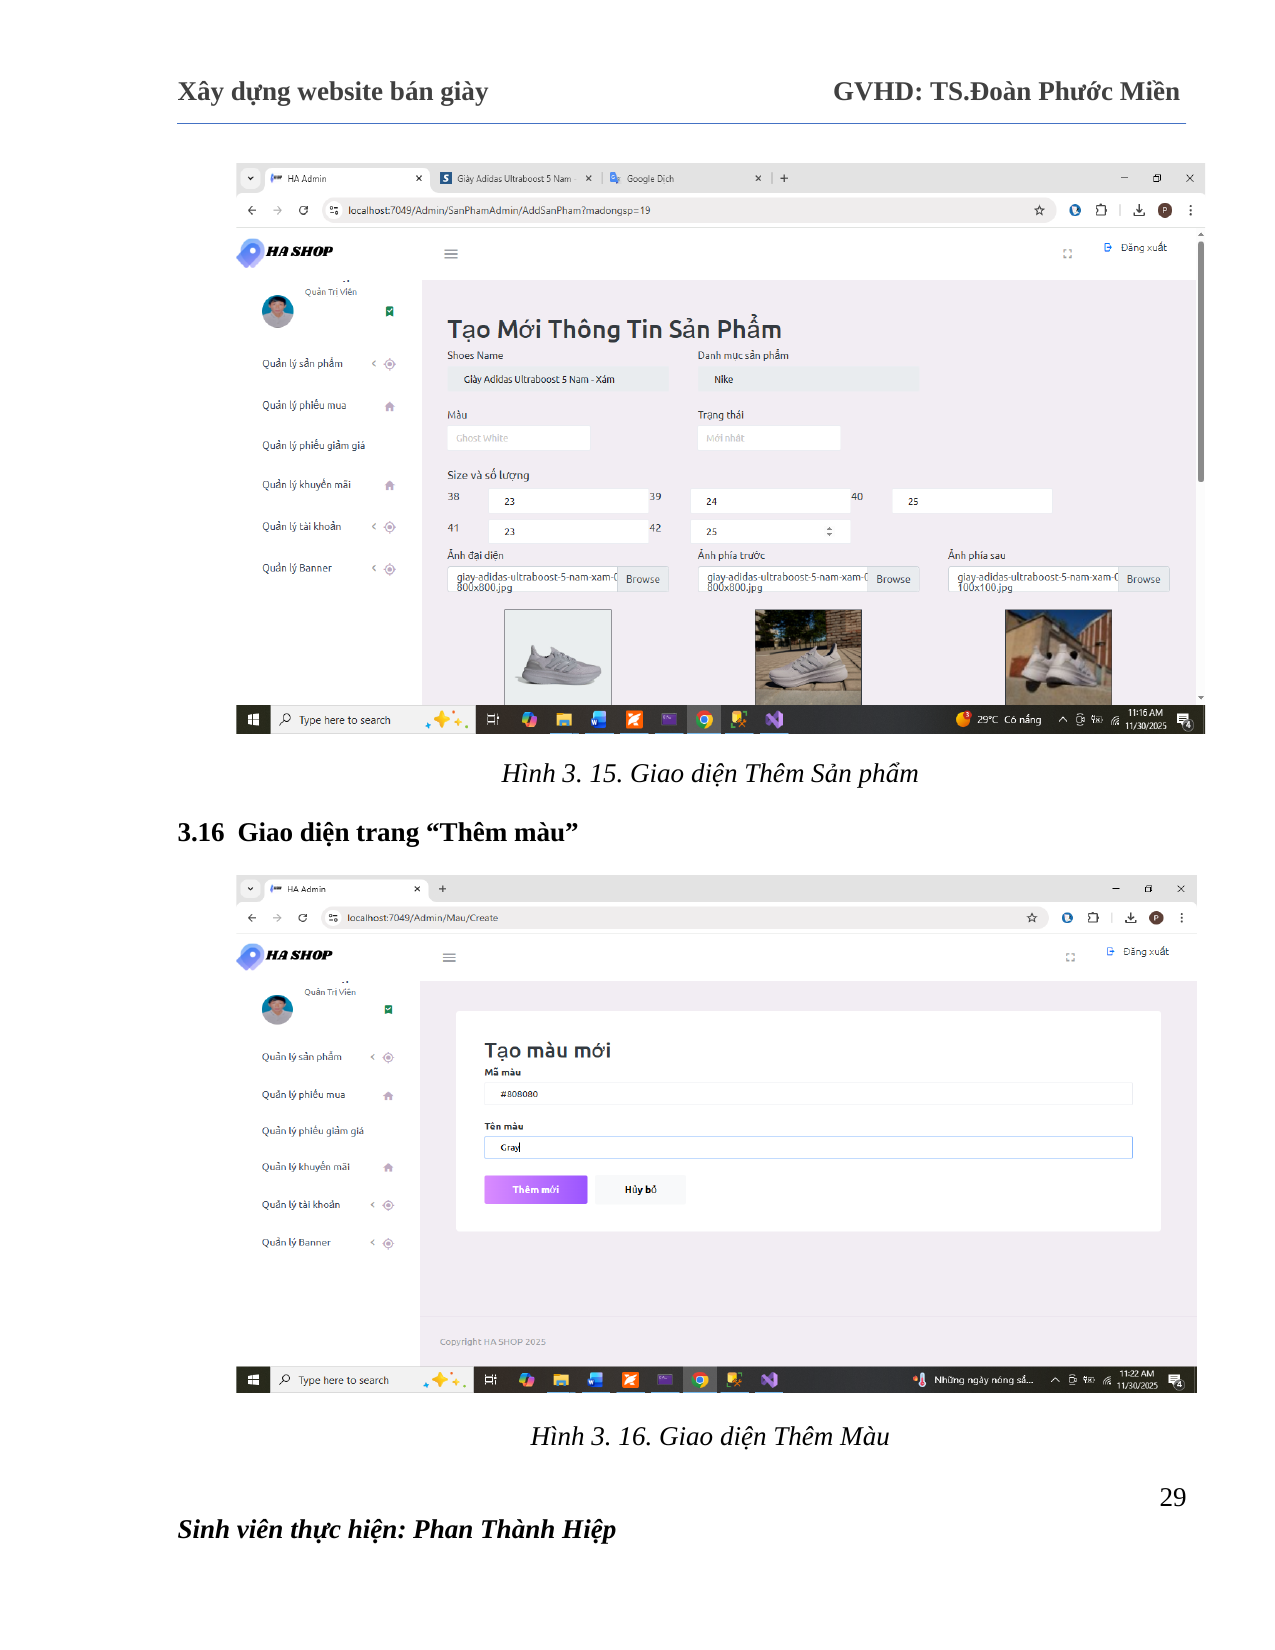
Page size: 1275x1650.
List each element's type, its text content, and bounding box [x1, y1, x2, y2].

text Hình 3. 16. Giao diện Thêm Màu [177, 1420, 1186, 1452]
picture [236, 163, 1206, 734]
subtitle Giao diện trang “Thêm màu” [177, 816, 1186, 847]
picture [236, 875, 1197, 1393]
text Hình 3. 15. Giao diện Thêm Sản phẩm [177, 757, 1186, 788]
